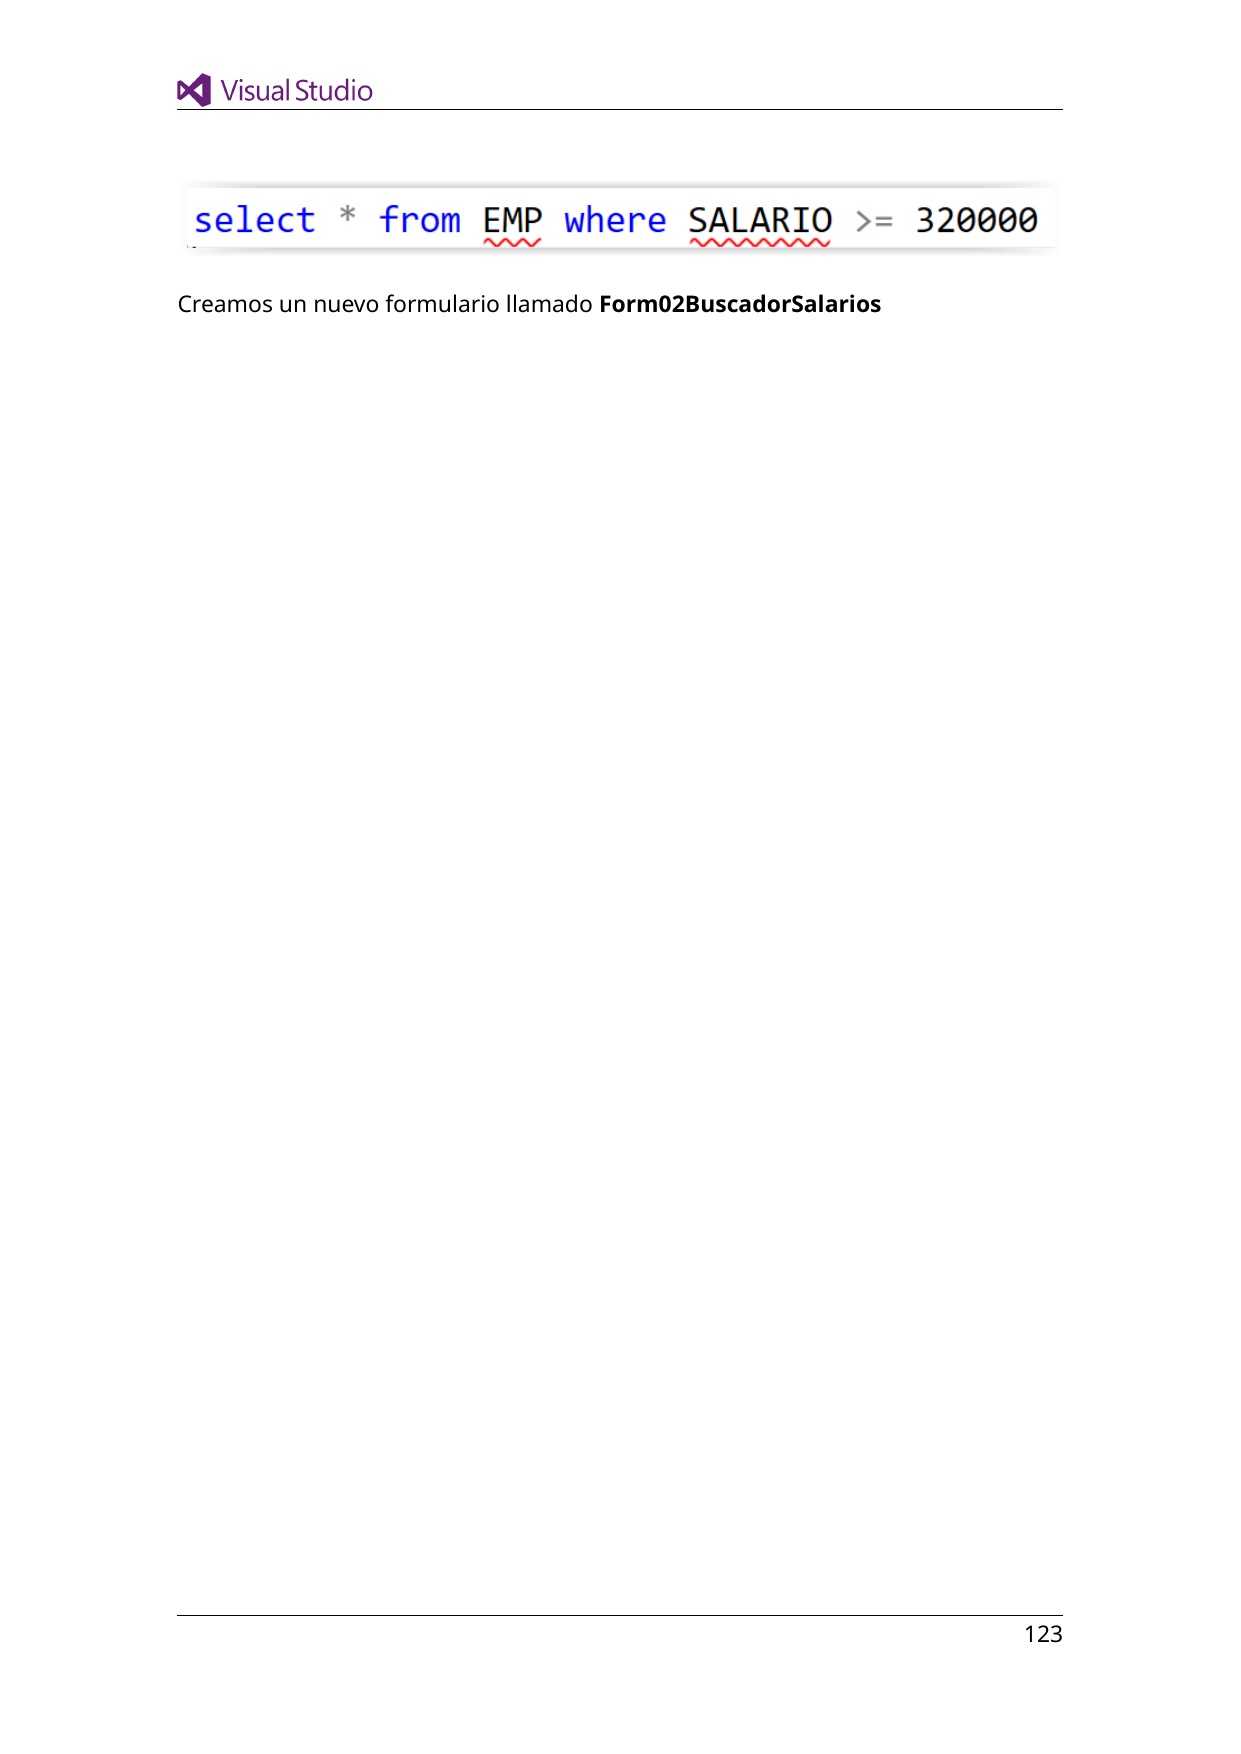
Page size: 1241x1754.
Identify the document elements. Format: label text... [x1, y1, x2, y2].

picture [177, 178, 1063, 257]
text Creamos un nuevo formulario llamado Form02BuscadorSalarios [177, 288, 1063, 319]
picture [177, 73, 375, 107]
